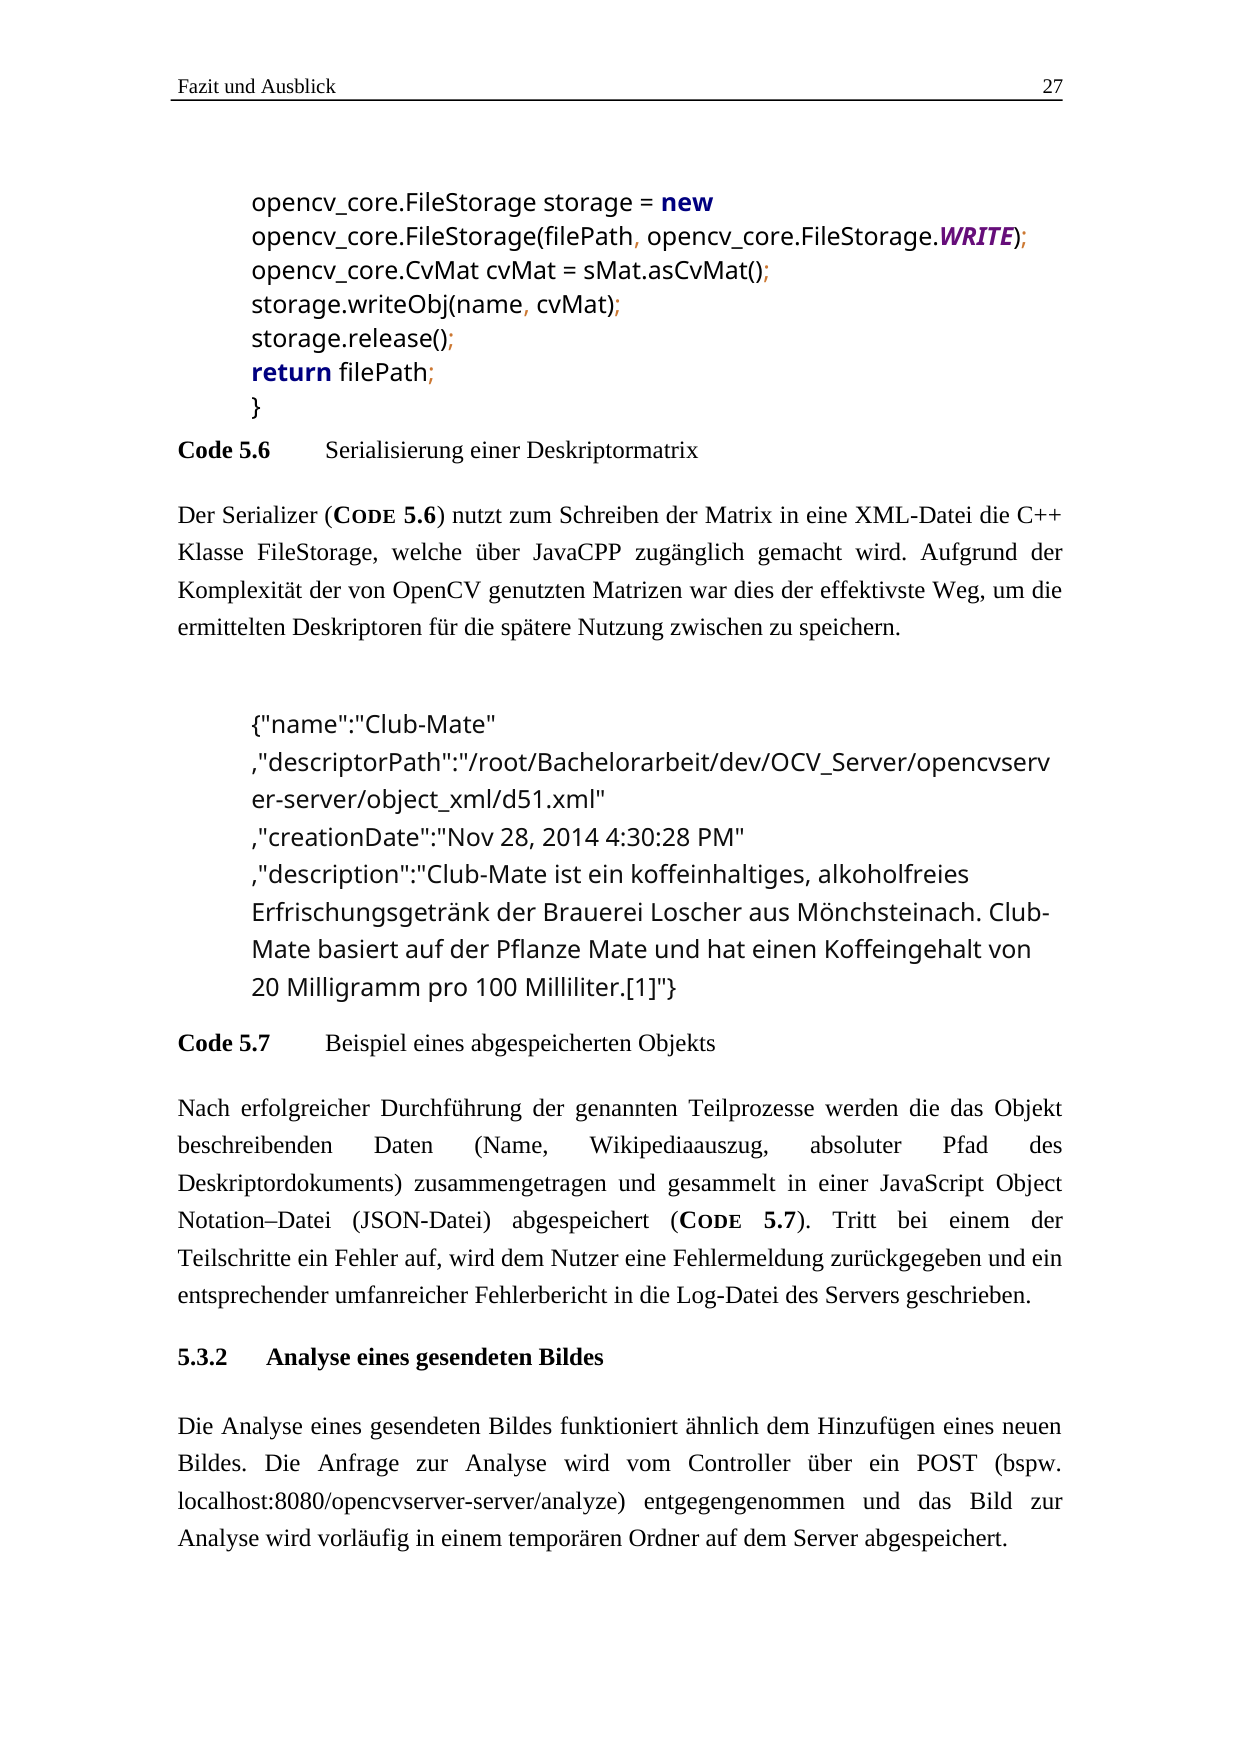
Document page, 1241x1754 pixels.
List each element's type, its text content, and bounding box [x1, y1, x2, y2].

text Der Serializer (Code 5.6) nutzt zum Schreiben der Matrix in eine XML-Datei die C++ Klasse FileStorage, welche über JavaCPP zugänglich gemacht wird. Aufgrund der Komplexität der von OpenCV genutzten Matrizen war dies der effektivste Weg, um die ermittelten Deskriptoren für die spätere Nutzung zwischen zu speichern. [177, 491, 1063, 641]
text Die Analyse eines gesendeten Bildes funktioniert ähnlich dem Hinzufügen eines neuen Bildes. Die Anfrage zur Analyse wird vom Controller über ein POST (bspw. localhost:8080/opencvserver-server/analyze) entgegengenommen und das Bild zur Analyse wird vorläufig in einem temporären Ordner auf dem Server abgespeichert. [177, 1402, 1063, 1552]
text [251, 184, 1063, 423]
text {"name":"Club-Mate" ,"descriptorPath":"/root/Bachelorarbeit/dev/OCV_Server/opencvserver-server/object_xml/d51.xml" ,"creationDate":"Nov 28, 2014 4:30:28 PM" ,"description":"Club-Mate ist ein koffeinhaltiges, alkoholfreies Erfrischungsgetränk der Brauerei Loscher aus Mönchsteinach. Club-Mate basiert auf der Pflanze Mate und hat einen Koffeingehalt von 20 Milligramm pro 100 Milliliter.[1]"} [251, 666, 1063, 1003]
text Code 5.6 Serialisierung einer Deskriptormatrix [177, 435, 1063, 464]
text Code 5.7 Beispiel eines abgespeicherten Objekts [177, 1028, 1063, 1057]
text Nach erfolgreicher Durchführung der genannten Teilprozesse werden die das Objekt beschreibenden Daten (Name, Wikipediaauszug, absoluter Pfad des Deskriptordokuments) zusammengetragen und gesammelt in einer JavaScript Object Notation–Datei (JSON-Datei) abgespeichert (Code 5.7). Tritt bei einem der Teilschritte ein Fehler auf, wird dem Nutzer eine Fehlermeldung zurückgegeben und ein entsprechender umfanreicher Fehlerbericht in die Log-Datei des Servers geschrieben. [177, 1084, 1063, 1309]
subtitle Analyse eines gesendeten Bildes [177, 1342, 1063, 1371]
